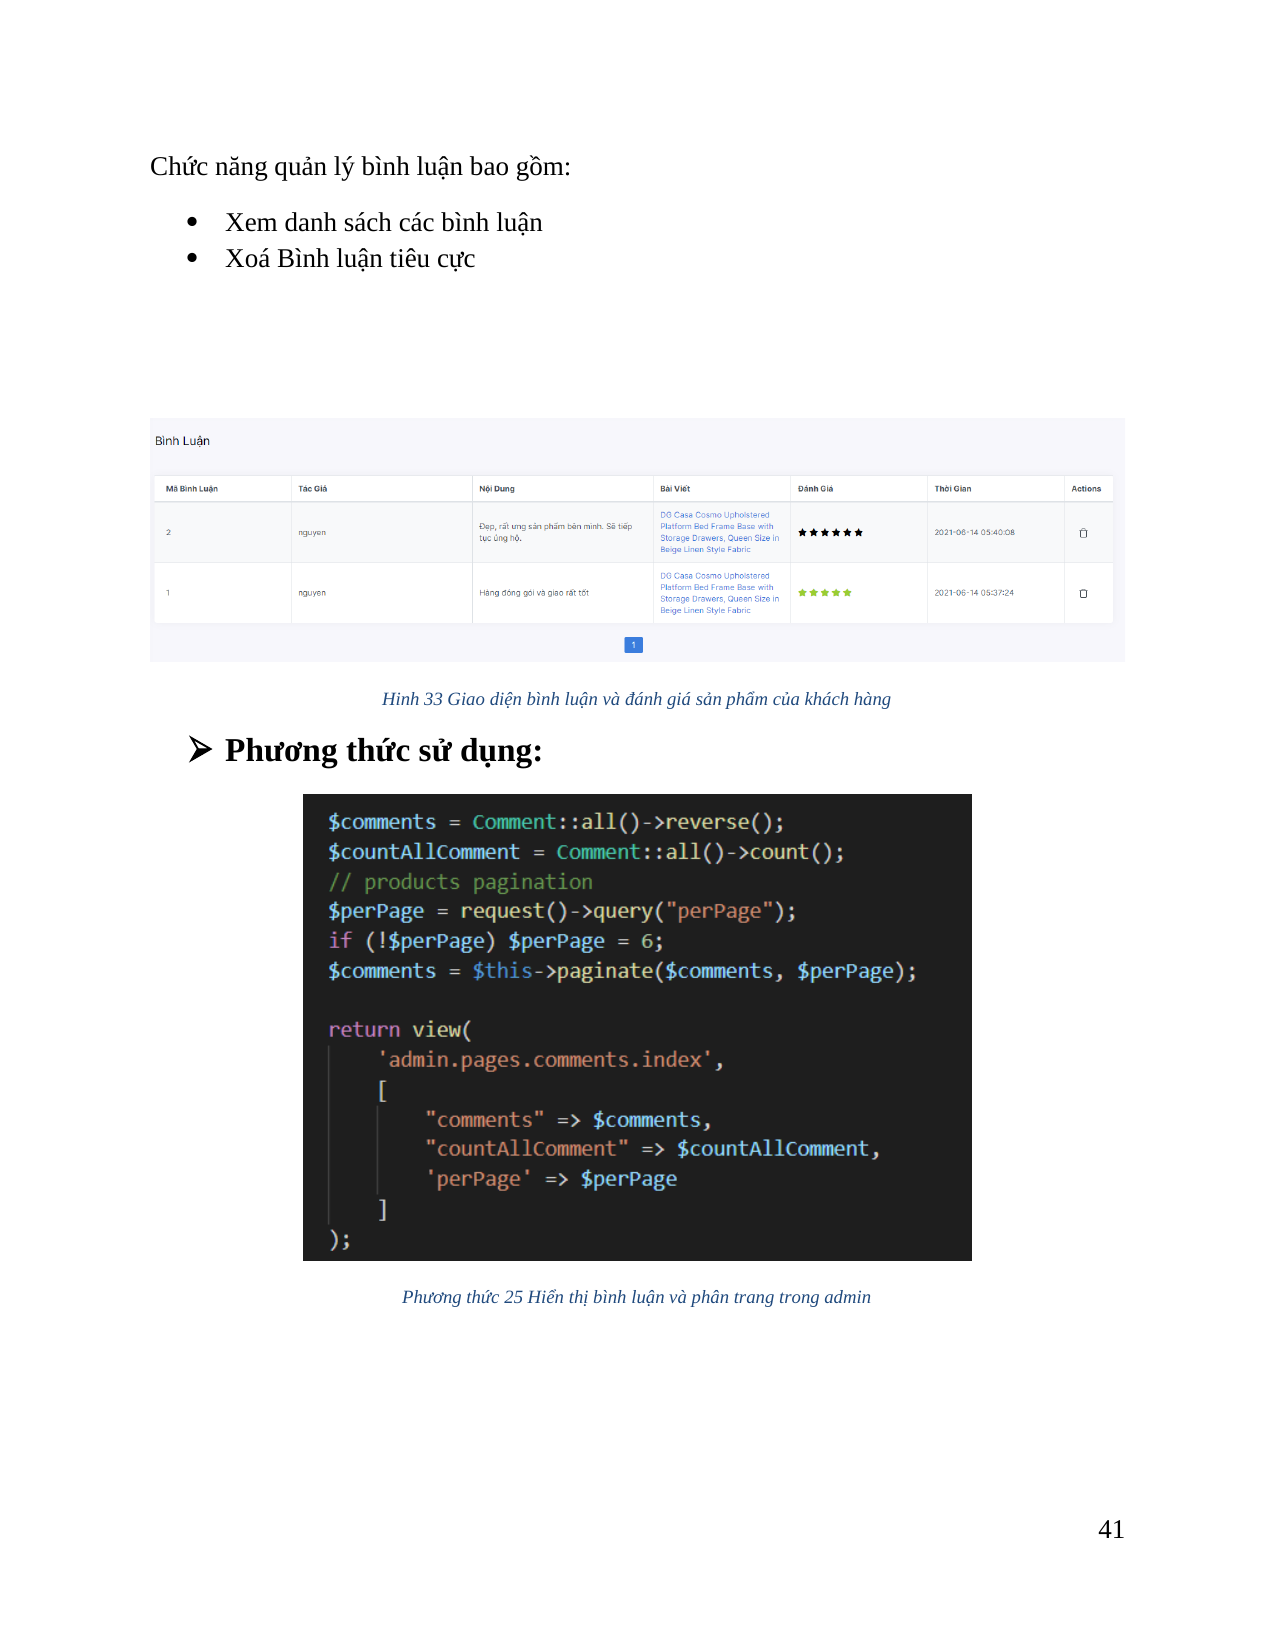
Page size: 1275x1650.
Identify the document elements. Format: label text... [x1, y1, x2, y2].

picture [303, 794, 972, 1261]
list Phương thức sử dụng: [187, 730, 1125, 768]
picture [150, 418, 1125, 662]
list Xem danh sách các bình luận [187, 207, 1125, 238]
text Phương thức 25 Hiển thị bình luận và phân trang trong admin [150, 1286, 1125, 1308]
text Hinh 33 Giao diện bình luận và đánh giá sản phẩm của khách hàng [150, 687, 1125, 709]
text Chức năng quản lý bình luận bao gồm: [150, 150, 1125, 181]
list Xoá Bình luận tiêu cực [187, 242, 1125, 274]
